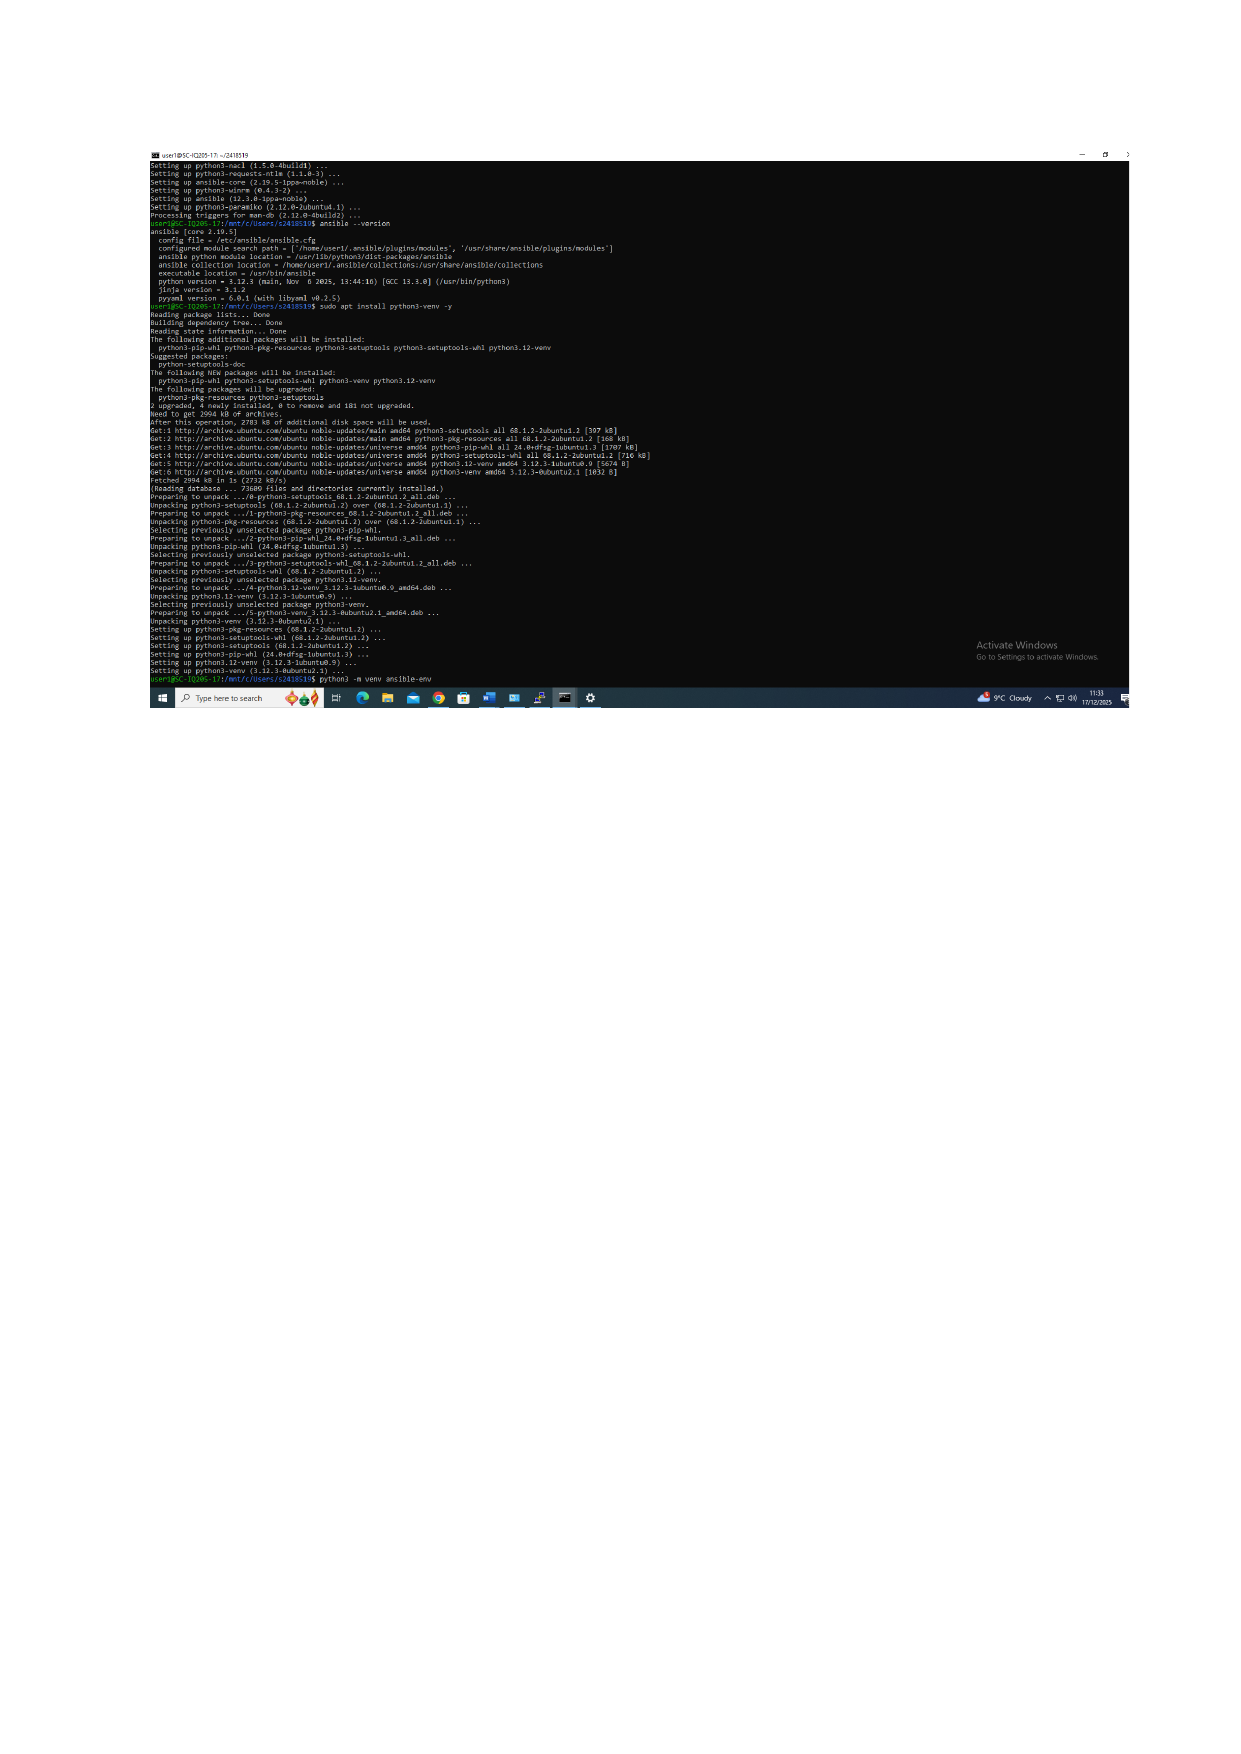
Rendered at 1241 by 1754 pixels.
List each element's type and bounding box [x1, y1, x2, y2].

picture [150, 150, 1130, 708]
